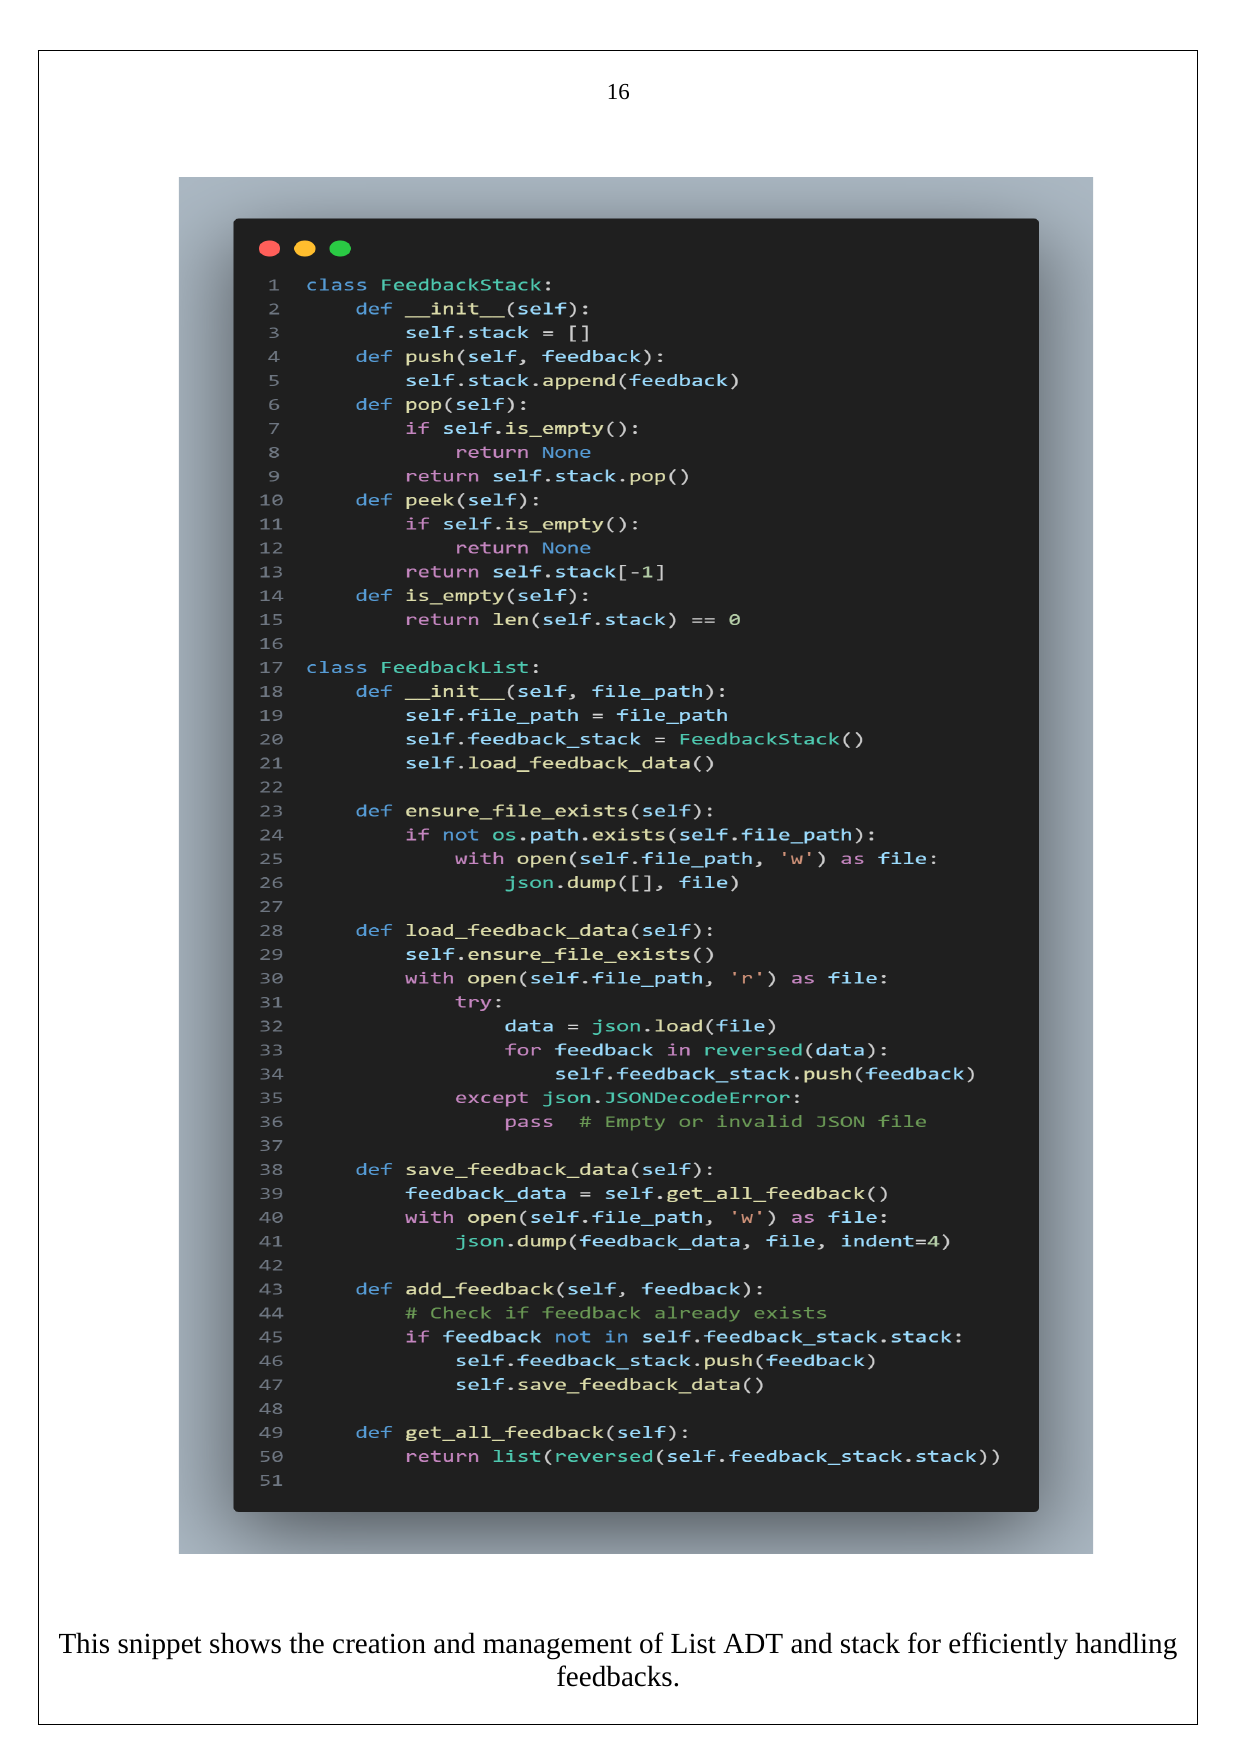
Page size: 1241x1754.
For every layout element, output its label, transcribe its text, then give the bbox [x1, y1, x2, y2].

picture [178, 177, 1094, 1554]
text This snippet shows the creation and management of List ADT and stack for efficiently handling feedbacks. [39, 1626, 1197, 1693]
